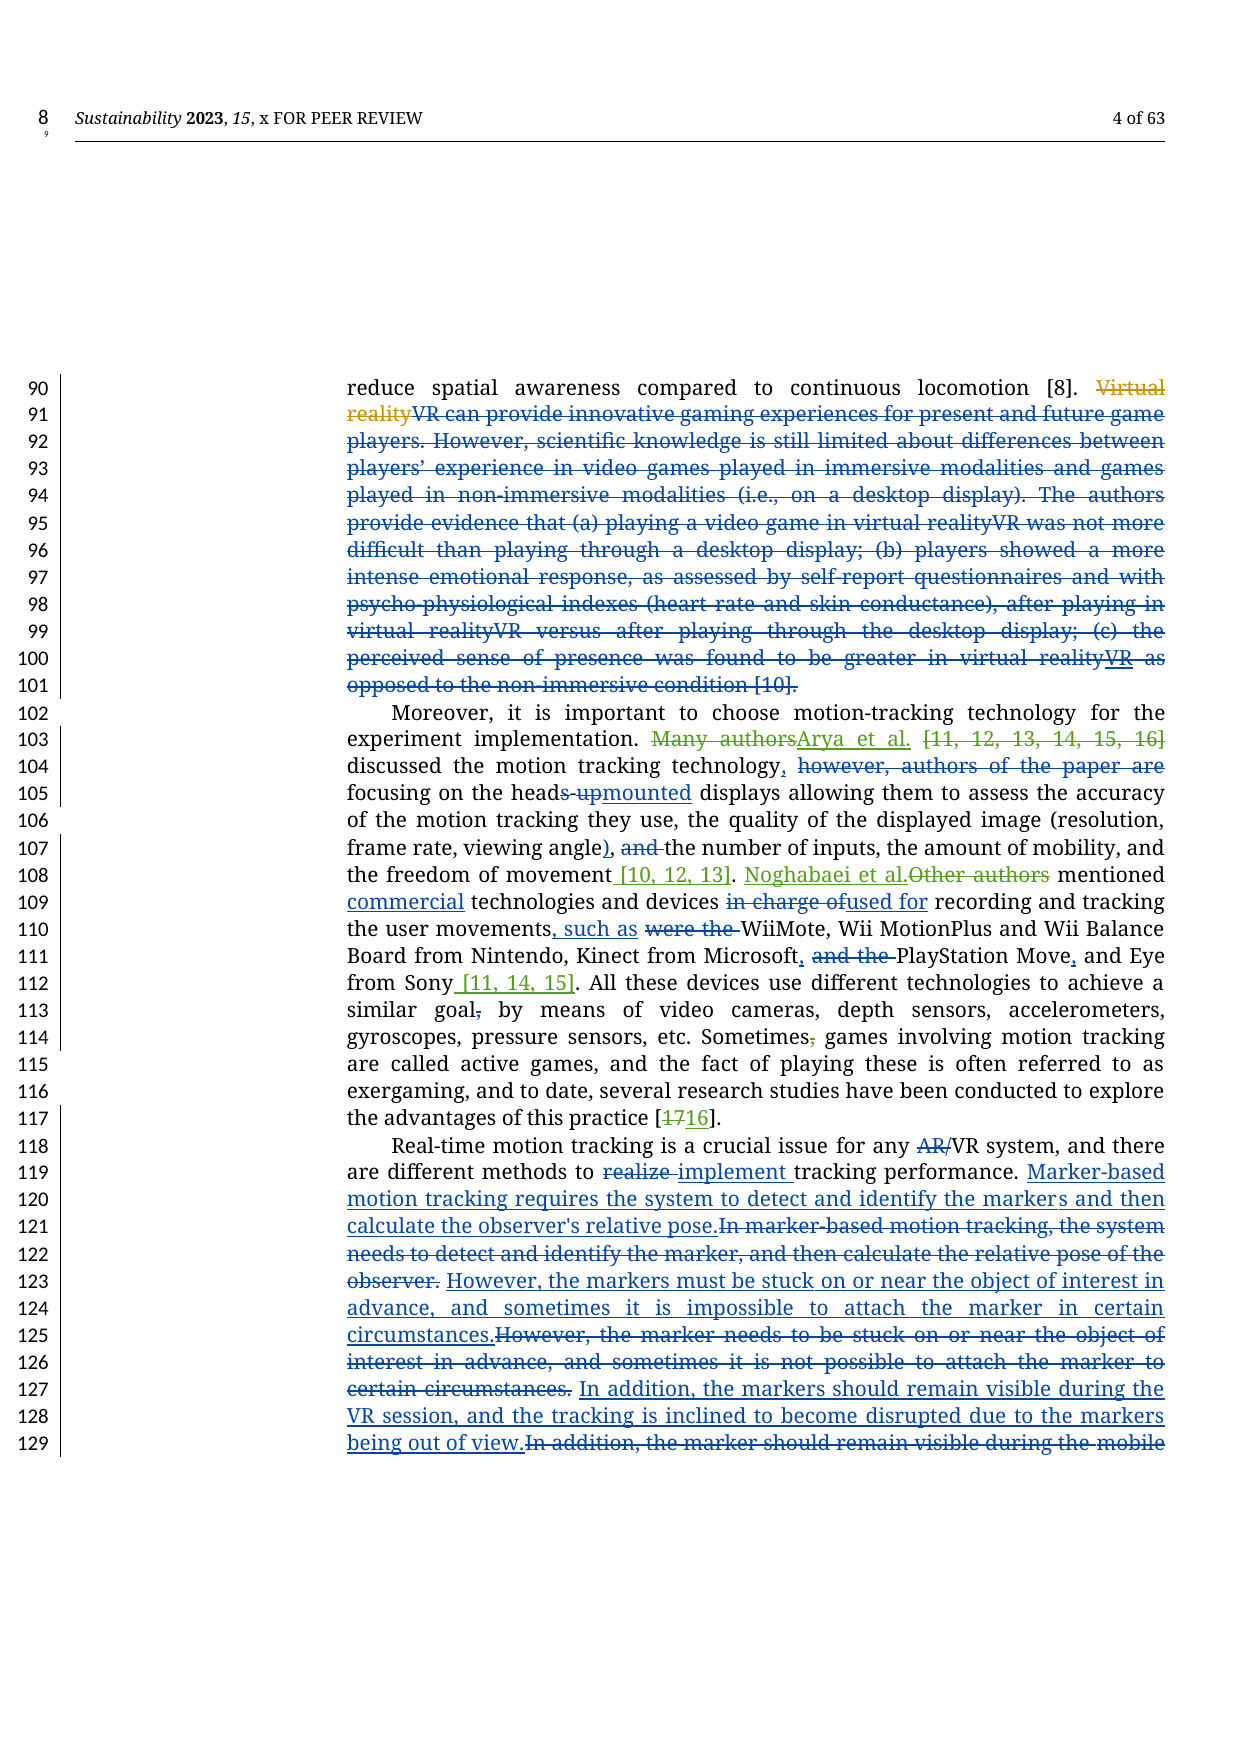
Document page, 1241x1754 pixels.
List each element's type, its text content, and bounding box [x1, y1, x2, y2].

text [347, 1427, 1165, 1457]
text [347, 374, 1165, 416]
text Moreover, it is important to choose motion-tracking technology for the experiment implementation. discussed the motion tracking technology focusing on the head- displays allowing them to assess the accuracy of the motion tracking they use, the quality of the displayed image (resolution, frame rate, viewing angle, the number of inputs, the amount of mobility, and the freedom of movement. mentioned technologies and devices recording and tracking the user movements WiiMote, Wii MotionPlus and Wii Balance Board from Nintendo, Kinect from Microsoft PlayStation Move and Eye from Sony. All these devices use different technologies to achieve a similar goal by means of video cameras, depth sensors, accelerometers, gyroscopes, pressure sensors, etc. Sometimes games involving motion tracking are called active games, and the fact of playing these is often referred to as exergaming, and to date, several research studies have been conducted to explore the advantages of this practice []. [347, 699, 1165, 1132]
